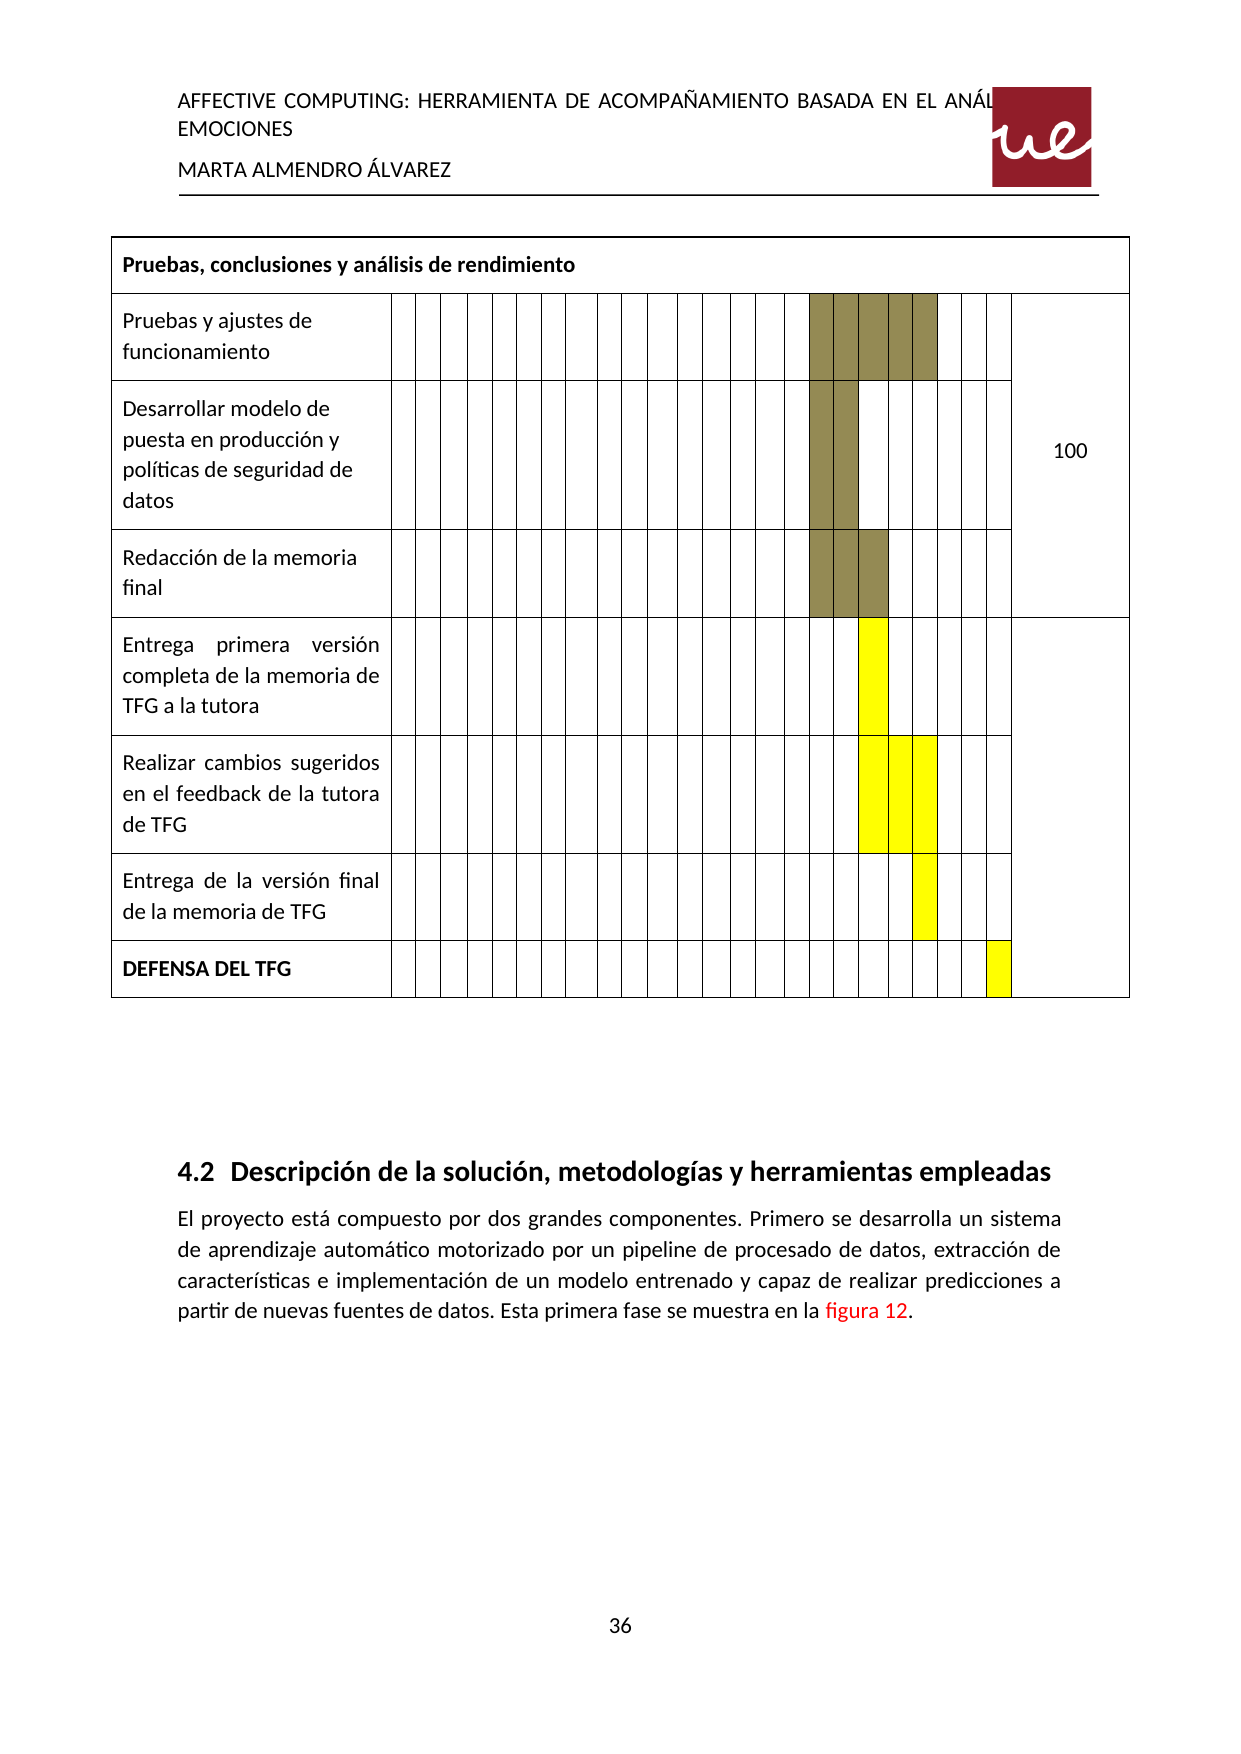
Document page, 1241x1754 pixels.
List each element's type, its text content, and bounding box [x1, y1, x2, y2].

table_cell [542, 618, 565, 735]
table_cell [392, 530, 415, 617]
table_cell [441, 854, 467, 940]
table_cell [622, 294, 647, 380]
table_cell [517, 530, 541, 617]
table_cell [493, 381, 516, 529]
table_cell [441, 736, 467, 853]
table_cell [756, 530, 784, 617]
table_cell [756, 736, 784, 853]
table_cell [648, 941, 677, 997]
table_cell [962, 854, 986, 940]
table_cell [938, 941, 961, 997]
table_cell [493, 294, 516, 380]
table_cell [703, 854, 730, 940]
table_cell [392, 854, 415, 940]
table_cell [859, 618, 888, 735]
table_cell [834, 294, 858, 380]
table_cell [622, 854, 647, 940]
table_cell [889, 381, 912, 529]
table_cell [598, 294, 621, 380]
table_cell [785, 381, 809, 529]
table_cell [542, 294, 565, 380]
table_cell [913, 294, 937, 380]
table_cell [810, 618, 833, 735]
table_cell [987, 381, 1011, 529]
table_cell [622, 618, 647, 735]
table_cell [889, 618, 912, 735]
table_cell [987, 530, 1011, 617]
table_cell [962, 381, 986, 529]
table_cell [678, 618, 702, 735]
table_cell [962, 736, 986, 853]
table_cell [889, 736, 912, 853]
table_cell [416, 381, 440, 529]
table_cell [889, 941, 912, 997]
text El proyecto está compuesto por dos grandes componentes. Primero se desarrolla un sistema de aprendizaje automático motorizado por un pipeline de procesado de datos, extracción de características e implementación de un modelo entrenado y capaz de realizar predicciones a partir de nuevas fuentes de datos. Esta primera fase se muestra en la figura 12. [177, 1204, 1063, 1324]
table_cell [392, 381, 415, 529]
table_cell [678, 294, 702, 380]
table_cell [810, 736, 833, 853]
table_cell [703, 530, 730, 617]
table_cell [859, 294, 888, 380]
table_cell [938, 618, 961, 735]
table_cell [678, 941, 702, 997]
table_cell [468, 294, 492, 380]
table_cell Pruebas y ajustes de funcionamiento [112, 294, 391, 380]
table_cell [416, 854, 440, 940]
table_cell [493, 941, 516, 997]
table_cell [938, 530, 961, 617]
table_cell [622, 736, 647, 853]
table_cell [678, 736, 702, 853]
table_cell [392, 618, 415, 735]
table_cell [834, 854, 858, 940]
table_cell DEFENSA DEL TFG [112, 941, 391, 997]
table_cell Pruebas, conclusiones y análisis de rendimiento [112, 238, 1129, 293]
table_cell [731, 854, 755, 940]
table_cell [889, 294, 912, 380]
table_cell [493, 530, 516, 617]
table_cell [648, 381, 677, 529]
table_cell Redacción de la memoria final [112, 530, 391, 617]
table_cell [416, 618, 440, 735]
table_cell [517, 294, 541, 380]
table_cell [678, 381, 702, 529]
table_cell [392, 941, 415, 997]
table_cell [648, 854, 677, 940]
table_cell [416, 736, 440, 853]
table_cell [962, 294, 986, 380]
table_cell [493, 736, 516, 853]
table_cell [962, 618, 986, 735]
table_cell [441, 530, 467, 617]
table_cell [810, 381, 833, 529]
table_cell [859, 941, 888, 997]
table_cell [785, 854, 809, 940]
table_cell [648, 736, 677, 853]
table_cell [566, 854, 597, 940]
table_cell [913, 941, 937, 997]
table_cell [622, 381, 647, 529]
table_cell [987, 294, 1011, 380]
table_cell [566, 618, 597, 735]
table_cell [678, 854, 702, 940]
table_cell [441, 941, 467, 997]
table_cell [517, 854, 541, 940]
table_cell [598, 530, 621, 617]
table_cell [416, 530, 440, 617]
table_cell [756, 854, 784, 940]
table_cell [810, 854, 833, 940]
table_cell [468, 854, 492, 940]
table_cell [517, 618, 541, 735]
table_cell [756, 941, 784, 997]
table_cell [392, 294, 415, 380]
table_cell [542, 530, 565, 617]
table_cell [785, 530, 809, 617]
table_cell [810, 941, 833, 997]
table_cell [938, 294, 961, 380]
table_cell [441, 618, 467, 735]
table_cell [416, 294, 440, 380]
table_cell [987, 854, 1011, 940]
table_cell [962, 530, 986, 617]
table_cell [468, 736, 492, 853]
table_cell [859, 381, 888, 529]
table_cell [648, 618, 677, 735]
table_cell [392, 736, 415, 853]
table_cell [468, 618, 492, 735]
table_cell [834, 736, 858, 853]
picture [992, 87, 1092, 187]
table_cell [703, 618, 730, 735]
table_cell [648, 530, 677, 617]
table_cell [810, 530, 833, 617]
table_cell [859, 530, 888, 617]
table_cell [566, 530, 597, 617]
table_cell [731, 530, 755, 617]
table_cell [703, 736, 730, 853]
table_cell [938, 381, 961, 529]
table_cell [598, 854, 621, 940]
table_cell Realizar cambios sugeridos en el feedback de la tutora de TFG [112, 736, 391, 853]
table_cell [731, 618, 755, 735]
table_cell [678, 530, 702, 617]
table_cell [517, 381, 541, 529]
table_cell [441, 294, 467, 380]
table_cell [913, 736, 937, 853]
table_cell [517, 736, 541, 853]
table_cell [785, 736, 809, 853]
table_cell [622, 530, 647, 617]
table_cell [566, 941, 597, 997]
table_cell [756, 294, 784, 380]
table_cell [913, 618, 937, 735]
table_cell [731, 736, 755, 853]
table_cell [785, 618, 809, 735]
table_cell [987, 941, 1011, 997]
table_cell [542, 381, 565, 529]
table_cell [493, 854, 516, 940]
table_cell [962, 941, 986, 997]
table_cell [834, 381, 858, 529]
table_cell [731, 941, 755, 997]
table_cell [542, 854, 565, 940]
table_cell [566, 381, 597, 529]
table_cell [703, 941, 730, 997]
table_cell [441, 381, 467, 529]
table_cell [913, 381, 937, 529]
table_cell [834, 530, 858, 617]
table_cell [859, 854, 888, 940]
table_cell [938, 736, 961, 853]
table_cell [648, 294, 677, 380]
table_cell [468, 530, 492, 617]
table_cell [731, 381, 755, 529]
table_cell [542, 941, 565, 997]
table_cell 100 [1012, 294, 1129, 617]
table_cell [889, 530, 912, 617]
table_cell [785, 941, 809, 997]
table_cell Entrega de la versión final de la memoria de TFG [112, 854, 391, 940]
table_cell [810, 294, 833, 380]
table_cell [913, 530, 937, 617]
subtitle Descripción de la solución, metodologías y herramientas empleadas [177, 1153, 1063, 1188]
table_cell [416, 941, 440, 997]
table_cell [785, 294, 809, 380]
table_cell [493, 618, 516, 735]
table_cell [987, 736, 1011, 853]
table_cell Desarrollar modelo de puesta en producción y políticas de seguridad de datos [112, 381, 391, 529]
table_cell [756, 381, 784, 529]
table_cell [598, 736, 621, 853]
table_cell [834, 618, 858, 735]
table_cell [859, 736, 888, 853]
table_cell [598, 941, 621, 997]
table_cell [468, 941, 492, 997]
table_cell [756, 618, 784, 735]
table_cell [1012, 618, 1129, 997]
table_cell [517, 941, 541, 997]
table_cell [889, 854, 912, 940]
table_cell [703, 294, 730, 380]
table_cell Entrega primera versión completa de la memoria de TFG a la tutora [112, 618, 391, 735]
table_cell [598, 381, 621, 529]
table_cell [938, 854, 961, 940]
table_cell [913, 854, 937, 940]
table_cell [468, 381, 492, 529]
table_cell [703, 381, 730, 529]
table_cell [834, 941, 858, 997]
table_cell [731, 294, 755, 380]
table_cell [987, 618, 1011, 735]
table_cell [598, 618, 621, 735]
table_cell [542, 736, 565, 853]
table_cell [566, 294, 597, 380]
table_cell [622, 941, 647, 997]
table_cell [566, 736, 597, 853]
